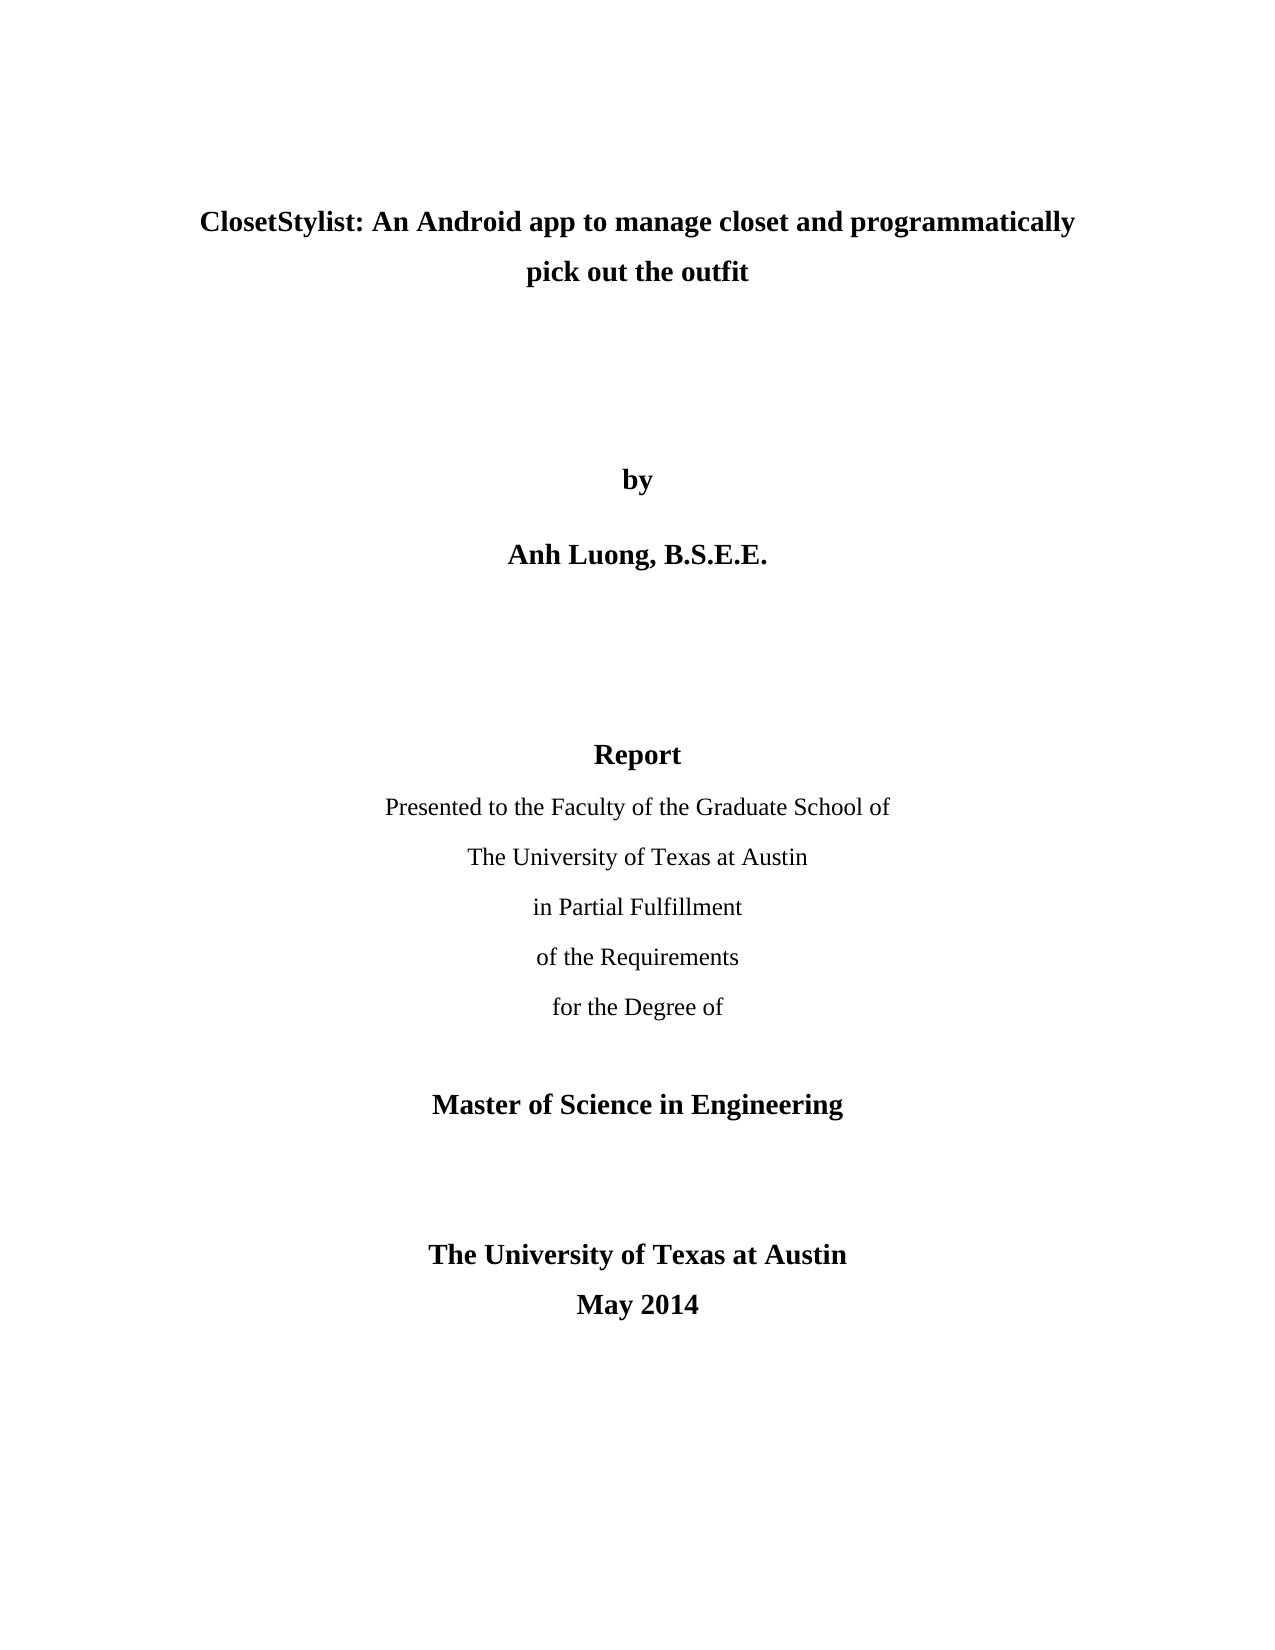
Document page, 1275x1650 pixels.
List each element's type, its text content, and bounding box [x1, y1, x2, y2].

subtitle The University of Texas at Austin [187, 1221, 1087, 1271]
subtitle Anh Luong, B.S.E.E. [187, 521, 1087, 571]
text in Partial Fulfillment [187, 871, 1087, 921]
text of the Requirements [187, 921, 1087, 971]
text The University of Texas at Austin [187, 821, 1087, 871]
subtitle by [187, 462, 1087, 496]
subtitle May 2014 [187, 1271, 1087, 1321]
text for the Degree of [187, 971, 1087, 1021]
subtitle Master of Science in Engineering [187, 1071, 1087, 1121]
subtitle ClosetStylist: An Android app to manage closet and programmatically pick out the outfit [187, 187, 1087, 287]
subtitle Report [187, 721, 1087, 771]
text Presented to the Faculty of the Graduate School of [187, 771, 1087, 821]
